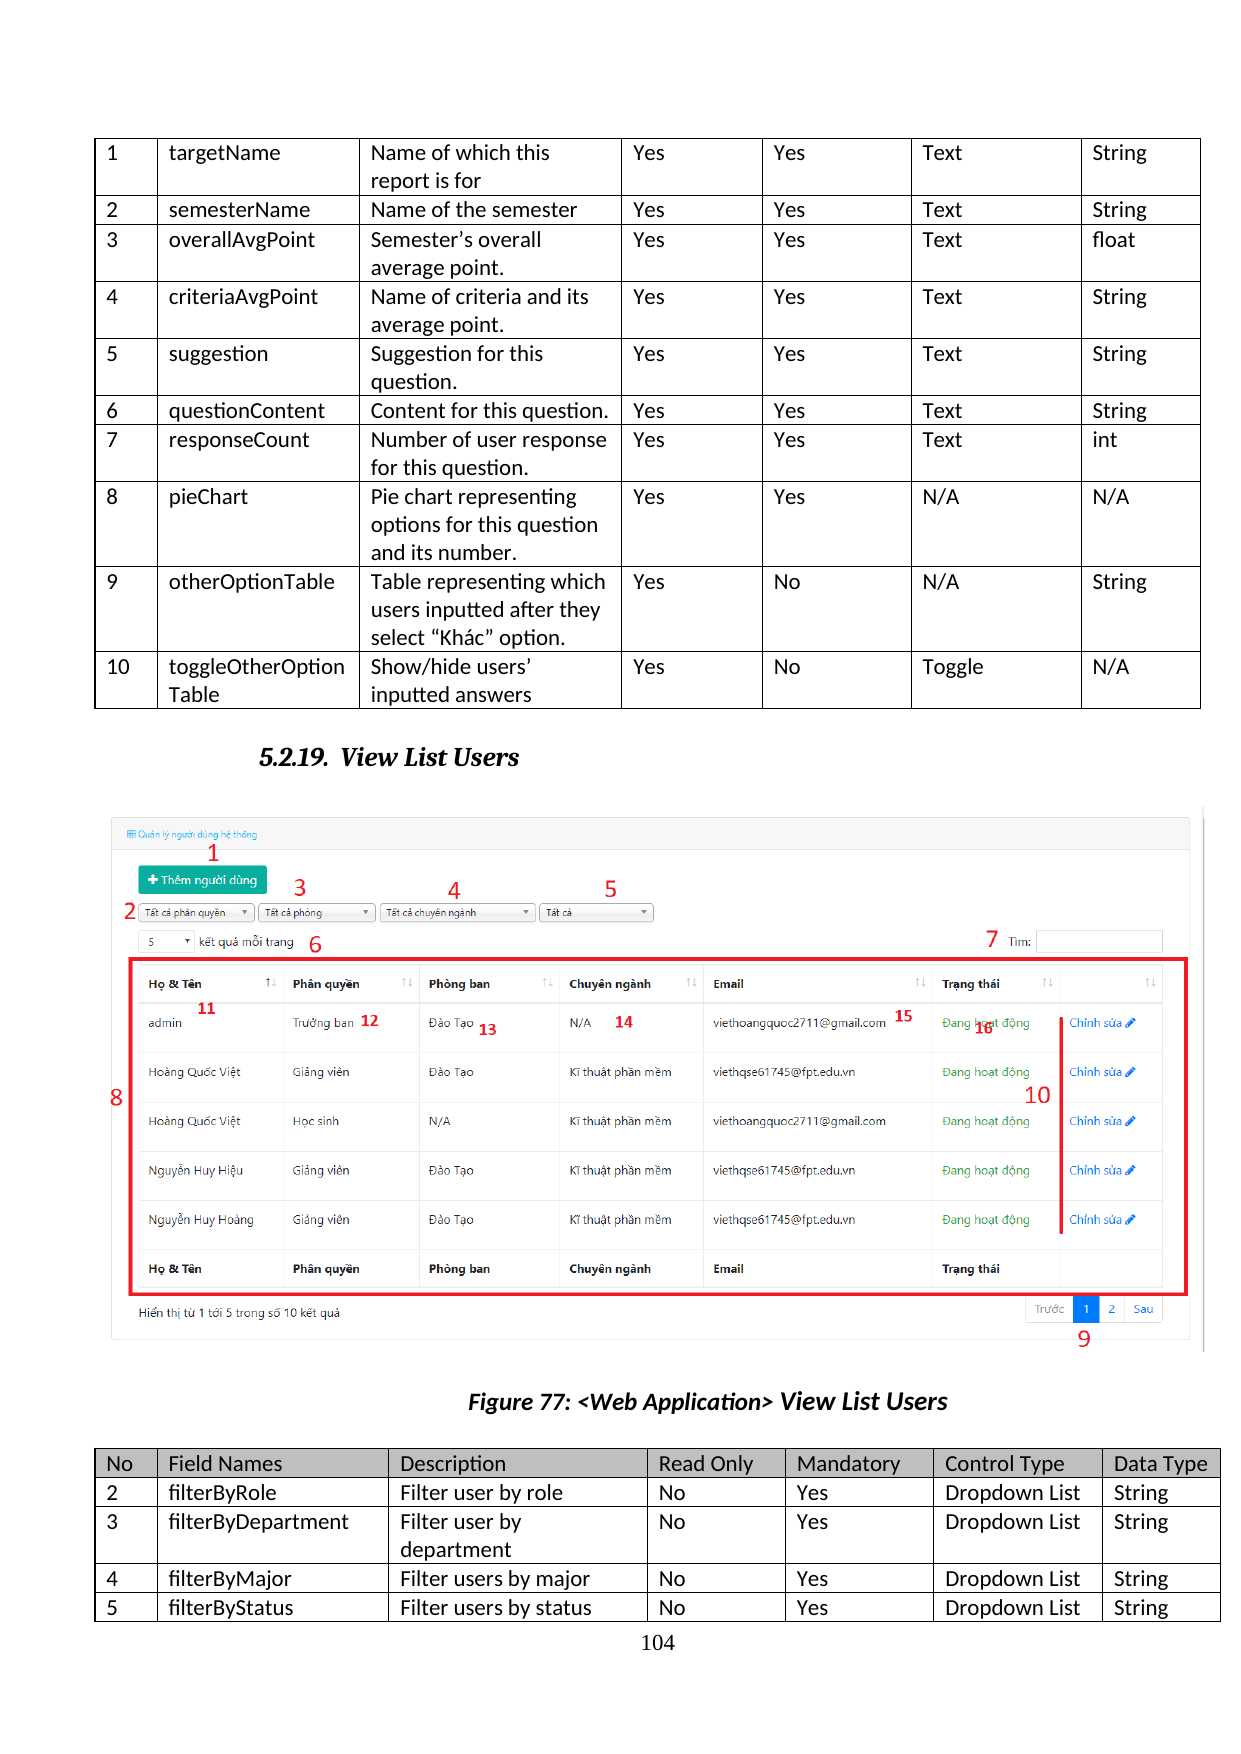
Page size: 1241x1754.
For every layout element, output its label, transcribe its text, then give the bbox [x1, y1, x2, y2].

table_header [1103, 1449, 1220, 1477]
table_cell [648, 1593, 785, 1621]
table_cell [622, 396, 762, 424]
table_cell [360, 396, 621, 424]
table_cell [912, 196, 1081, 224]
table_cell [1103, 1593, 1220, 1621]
picture [101, 806, 1205, 1352]
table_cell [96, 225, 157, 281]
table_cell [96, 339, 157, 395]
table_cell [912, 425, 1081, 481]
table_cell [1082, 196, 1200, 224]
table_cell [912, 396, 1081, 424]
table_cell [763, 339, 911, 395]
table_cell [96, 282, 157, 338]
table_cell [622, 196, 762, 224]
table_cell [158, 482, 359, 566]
list View List Users [259, 742, 1209, 773]
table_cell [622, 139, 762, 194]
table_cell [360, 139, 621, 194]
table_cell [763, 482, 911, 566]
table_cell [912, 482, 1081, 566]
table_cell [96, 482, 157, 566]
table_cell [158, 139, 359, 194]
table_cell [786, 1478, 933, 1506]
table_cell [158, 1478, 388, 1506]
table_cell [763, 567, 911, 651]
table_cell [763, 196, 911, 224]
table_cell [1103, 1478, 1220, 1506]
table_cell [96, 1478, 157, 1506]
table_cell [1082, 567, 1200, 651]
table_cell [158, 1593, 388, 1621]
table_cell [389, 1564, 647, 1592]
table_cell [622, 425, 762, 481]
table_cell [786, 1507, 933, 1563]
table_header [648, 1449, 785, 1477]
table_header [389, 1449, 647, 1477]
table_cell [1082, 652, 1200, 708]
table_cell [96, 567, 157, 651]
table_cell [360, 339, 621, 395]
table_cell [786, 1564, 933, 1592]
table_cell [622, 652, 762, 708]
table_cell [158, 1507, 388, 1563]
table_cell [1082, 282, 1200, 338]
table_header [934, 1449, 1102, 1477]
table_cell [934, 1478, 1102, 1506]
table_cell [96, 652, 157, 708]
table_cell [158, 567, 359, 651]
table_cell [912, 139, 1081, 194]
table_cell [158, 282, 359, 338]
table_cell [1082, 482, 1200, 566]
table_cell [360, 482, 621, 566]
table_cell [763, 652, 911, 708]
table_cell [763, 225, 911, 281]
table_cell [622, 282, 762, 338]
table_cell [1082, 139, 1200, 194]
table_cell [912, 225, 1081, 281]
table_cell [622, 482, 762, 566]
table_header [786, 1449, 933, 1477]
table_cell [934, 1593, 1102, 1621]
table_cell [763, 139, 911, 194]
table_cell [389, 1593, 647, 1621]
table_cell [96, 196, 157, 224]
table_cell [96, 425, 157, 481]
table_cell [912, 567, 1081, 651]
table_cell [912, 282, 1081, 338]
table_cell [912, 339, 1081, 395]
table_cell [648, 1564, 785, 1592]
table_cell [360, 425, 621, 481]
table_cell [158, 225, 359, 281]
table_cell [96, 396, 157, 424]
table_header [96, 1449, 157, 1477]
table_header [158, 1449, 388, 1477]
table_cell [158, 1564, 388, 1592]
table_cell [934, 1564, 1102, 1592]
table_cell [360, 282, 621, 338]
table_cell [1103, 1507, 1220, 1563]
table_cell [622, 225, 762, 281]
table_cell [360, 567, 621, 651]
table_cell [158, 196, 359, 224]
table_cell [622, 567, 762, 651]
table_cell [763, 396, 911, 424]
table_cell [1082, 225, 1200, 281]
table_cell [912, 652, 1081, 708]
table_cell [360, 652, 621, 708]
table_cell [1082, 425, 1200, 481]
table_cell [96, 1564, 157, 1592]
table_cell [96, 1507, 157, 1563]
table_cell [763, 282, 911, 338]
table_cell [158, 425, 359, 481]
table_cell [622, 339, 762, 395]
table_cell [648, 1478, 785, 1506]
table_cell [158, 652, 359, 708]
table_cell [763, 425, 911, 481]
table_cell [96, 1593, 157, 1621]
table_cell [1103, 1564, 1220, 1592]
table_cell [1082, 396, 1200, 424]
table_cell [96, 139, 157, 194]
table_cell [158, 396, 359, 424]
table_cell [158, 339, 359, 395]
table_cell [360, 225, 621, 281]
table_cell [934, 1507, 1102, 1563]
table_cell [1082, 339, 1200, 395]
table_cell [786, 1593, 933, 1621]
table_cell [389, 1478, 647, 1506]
text Figure 77: <Web Application> View List Users [207, 1384, 1209, 1417]
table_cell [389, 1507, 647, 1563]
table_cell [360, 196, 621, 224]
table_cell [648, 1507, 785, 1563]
